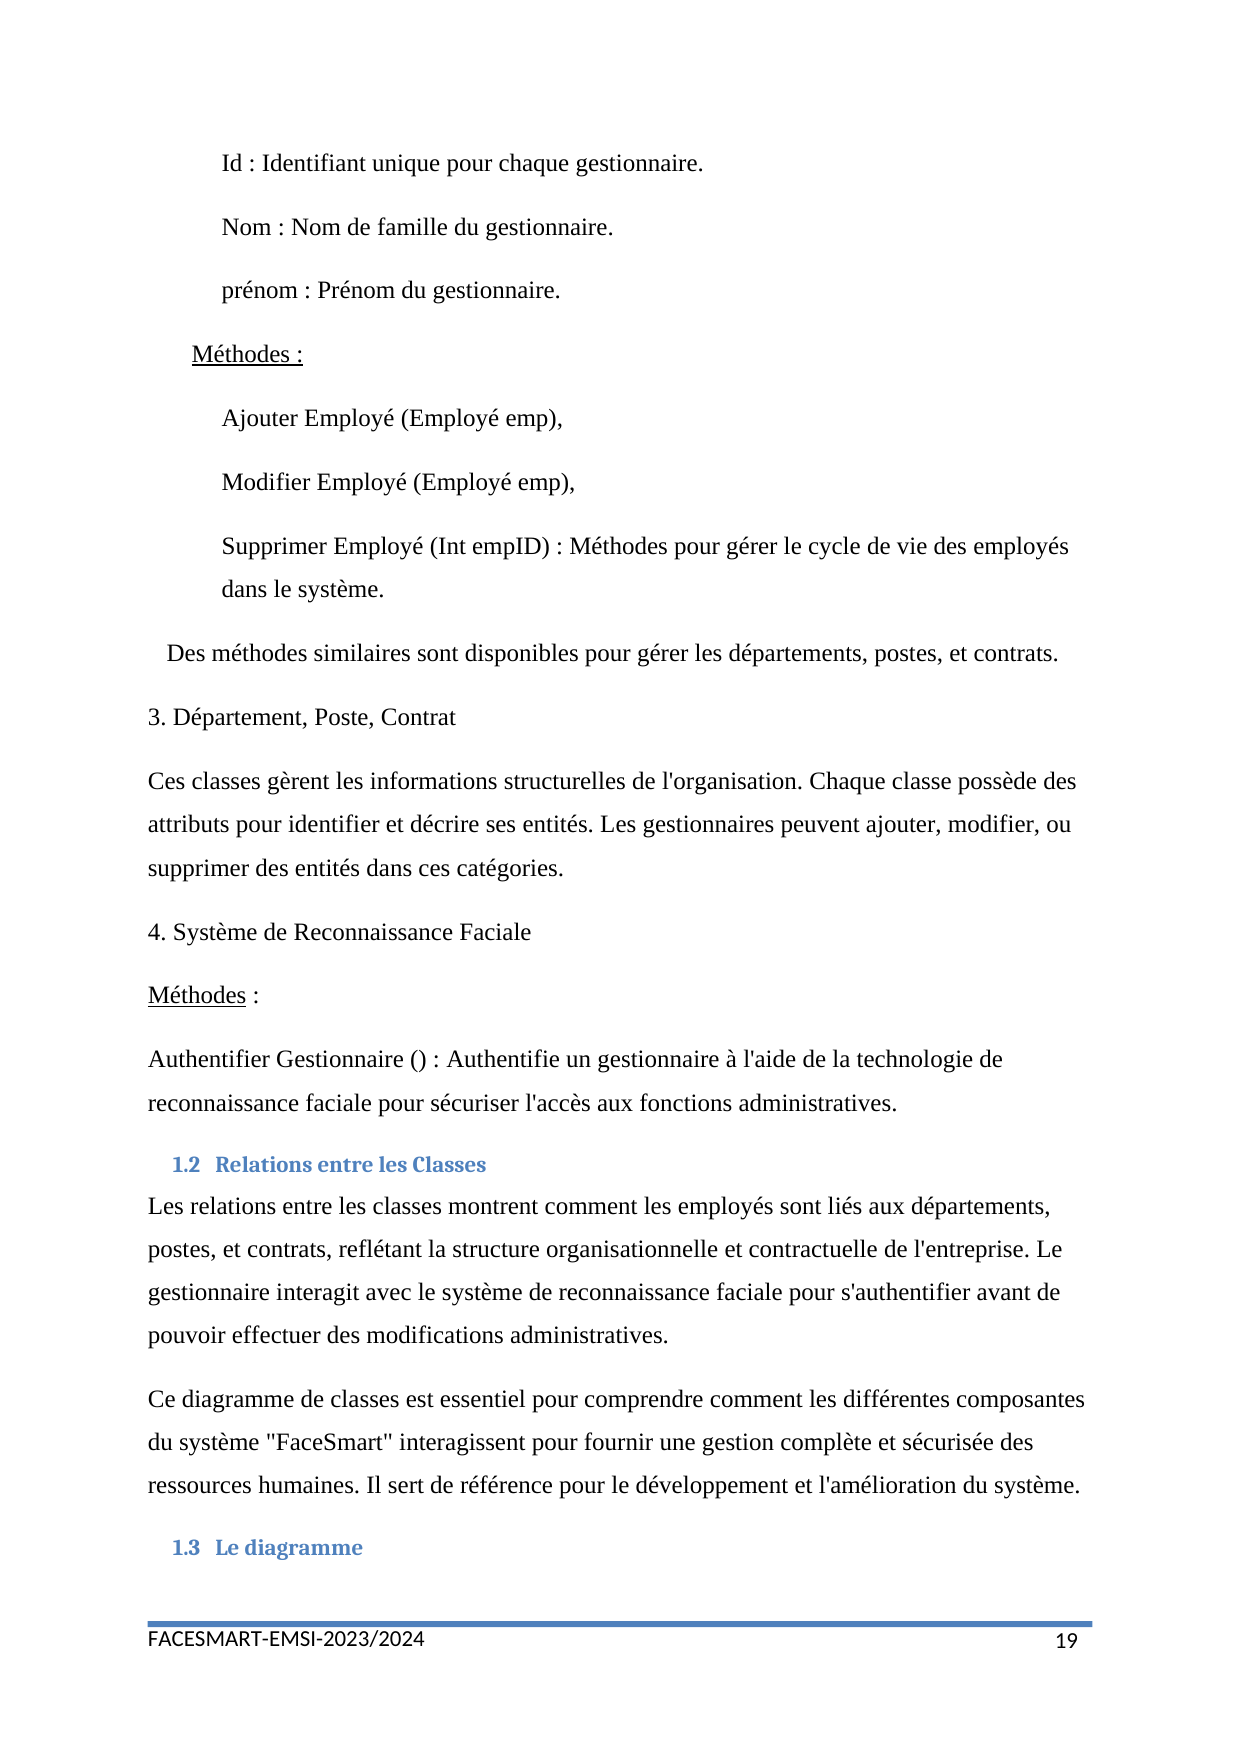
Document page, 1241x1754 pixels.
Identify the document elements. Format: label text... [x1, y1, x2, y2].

text Modifier Employé (Employé emp), [221, 467, 1093, 496]
subtitle Le diagramme [173, 1534, 1093, 1561]
text 3. Département, Poste, Contrat [148, 702, 1093, 731]
text Ce diagramme de classes est essentiel pour comprendre comment les différentes composantes du système "FaceSmart" interagissent pour fournir une gestion complète et sécurisée des ressources humaines. Il sert de référence pour le développement et l'amélioration du système. [148, 1384, 1093, 1499]
text 4. Système de Reconnaissance Faciale [148, 917, 1093, 945]
text Supprimer Employé (Int empID) : Méthodes pour gérer le cycle de vie des employés dans le système. [221, 531, 1093, 603]
text Les relations entre les classes montrent comment les employés sont liés aux départements, postes, et contrats, reflétant la structure organisationnelle et contractuelle de l'entreprise. Le gestionnaire interagit avec le système de reconnaissance faciale pour s'authentifier avant de pouvoir effectuer des modifications administratives. [148, 1191, 1093, 1349]
text Ces classes gèrent les informations structurelles de l'organisation. Chaque classe possède des attributs pour identifier et décrire ses entités. Les gestionnaires peuvent ajouter, modifier, ou supprimer des entités dans ces catégories. [148, 766, 1093, 881]
text Id : Identifiant unique pour chaque gestionnaire. [221, 148, 1093, 176]
text prénom : Prénom du gestionnaire. [221, 276, 1093, 304]
text Méthodes : [148, 339, 1093, 368]
text Nom : Nom de famille du gestionnaire. [221, 212, 1093, 240]
subtitle Relations entre les Classes [173, 1152, 1093, 1178]
text Méthodes : [148, 981, 1093, 1009]
text Des méthodes similaires sont disponibles pour gérer les départements, postes, et contrats. [148, 638, 1093, 667]
text Authentifier Gestionnaire () : Authentifie un gestionnaire à l'aide de la technologie de reconnaissance faciale pour sécuriser l'accès aux fonctions administratives. [148, 1044, 1093, 1116]
text Ajouter Employé (Employé emp), [221, 403, 1093, 432]
